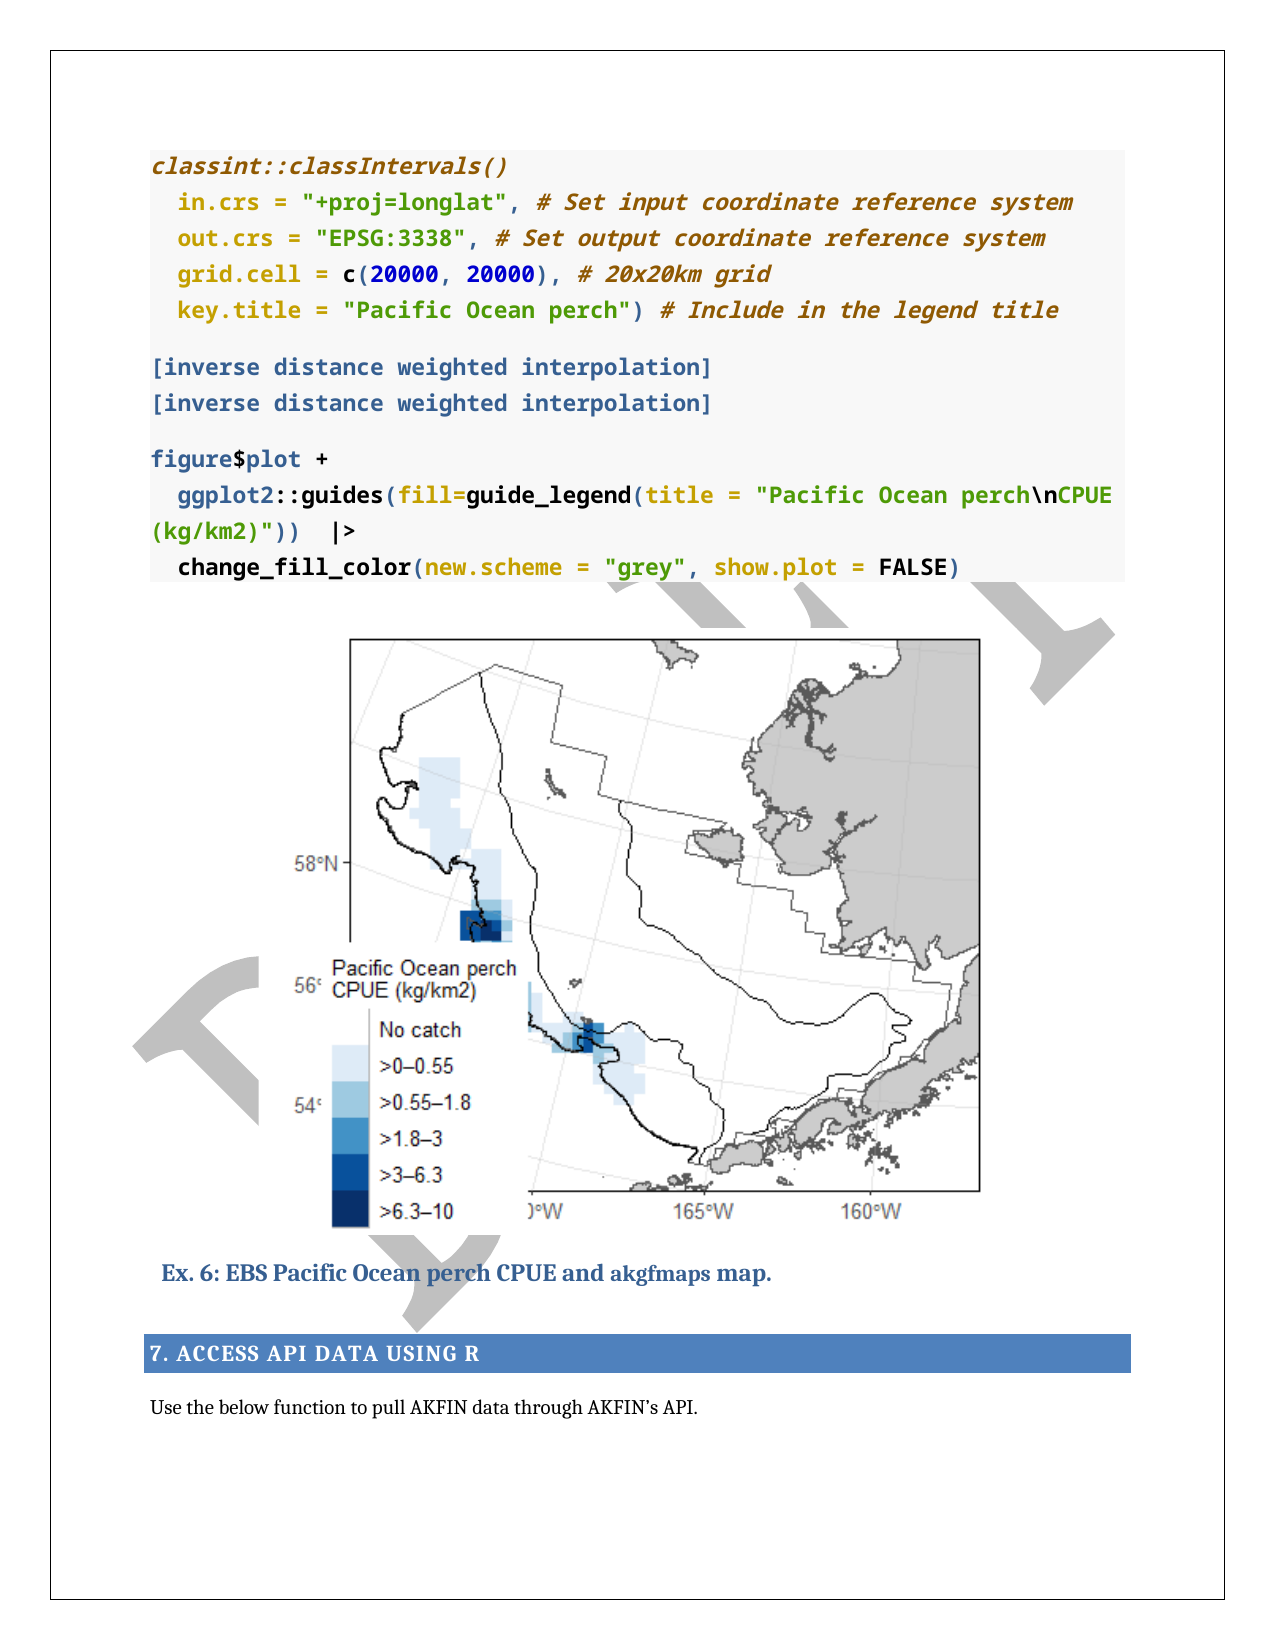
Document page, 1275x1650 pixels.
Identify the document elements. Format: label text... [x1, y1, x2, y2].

text figure$plot + ggplot2::guides(fill=guide_legend(title = "Pacific Ocean perch\nCPUE (kg/km2)")) |> change_fill_color(new.scheme = "grey", show.plot = FALSE) [150, 443, 1125, 582]
text Use the below function to pull AKFIN data through AKFIN’s API. [150, 1396, 1125, 1419]
subtitle 7. Access API data using R [150, 1340, 1125, 1367]
table_header Ex. 6: EBS Pacific Ocean perch CPUE and akgfmaps map. [150, 608, 1125, 1313]
picture [258, 628, 1017, 1235]
text [inverse distance weighted interpolation] [inverse distance weighted interpolation] [150, 351, 1125, 418]
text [150, 150, 1125, 325]
